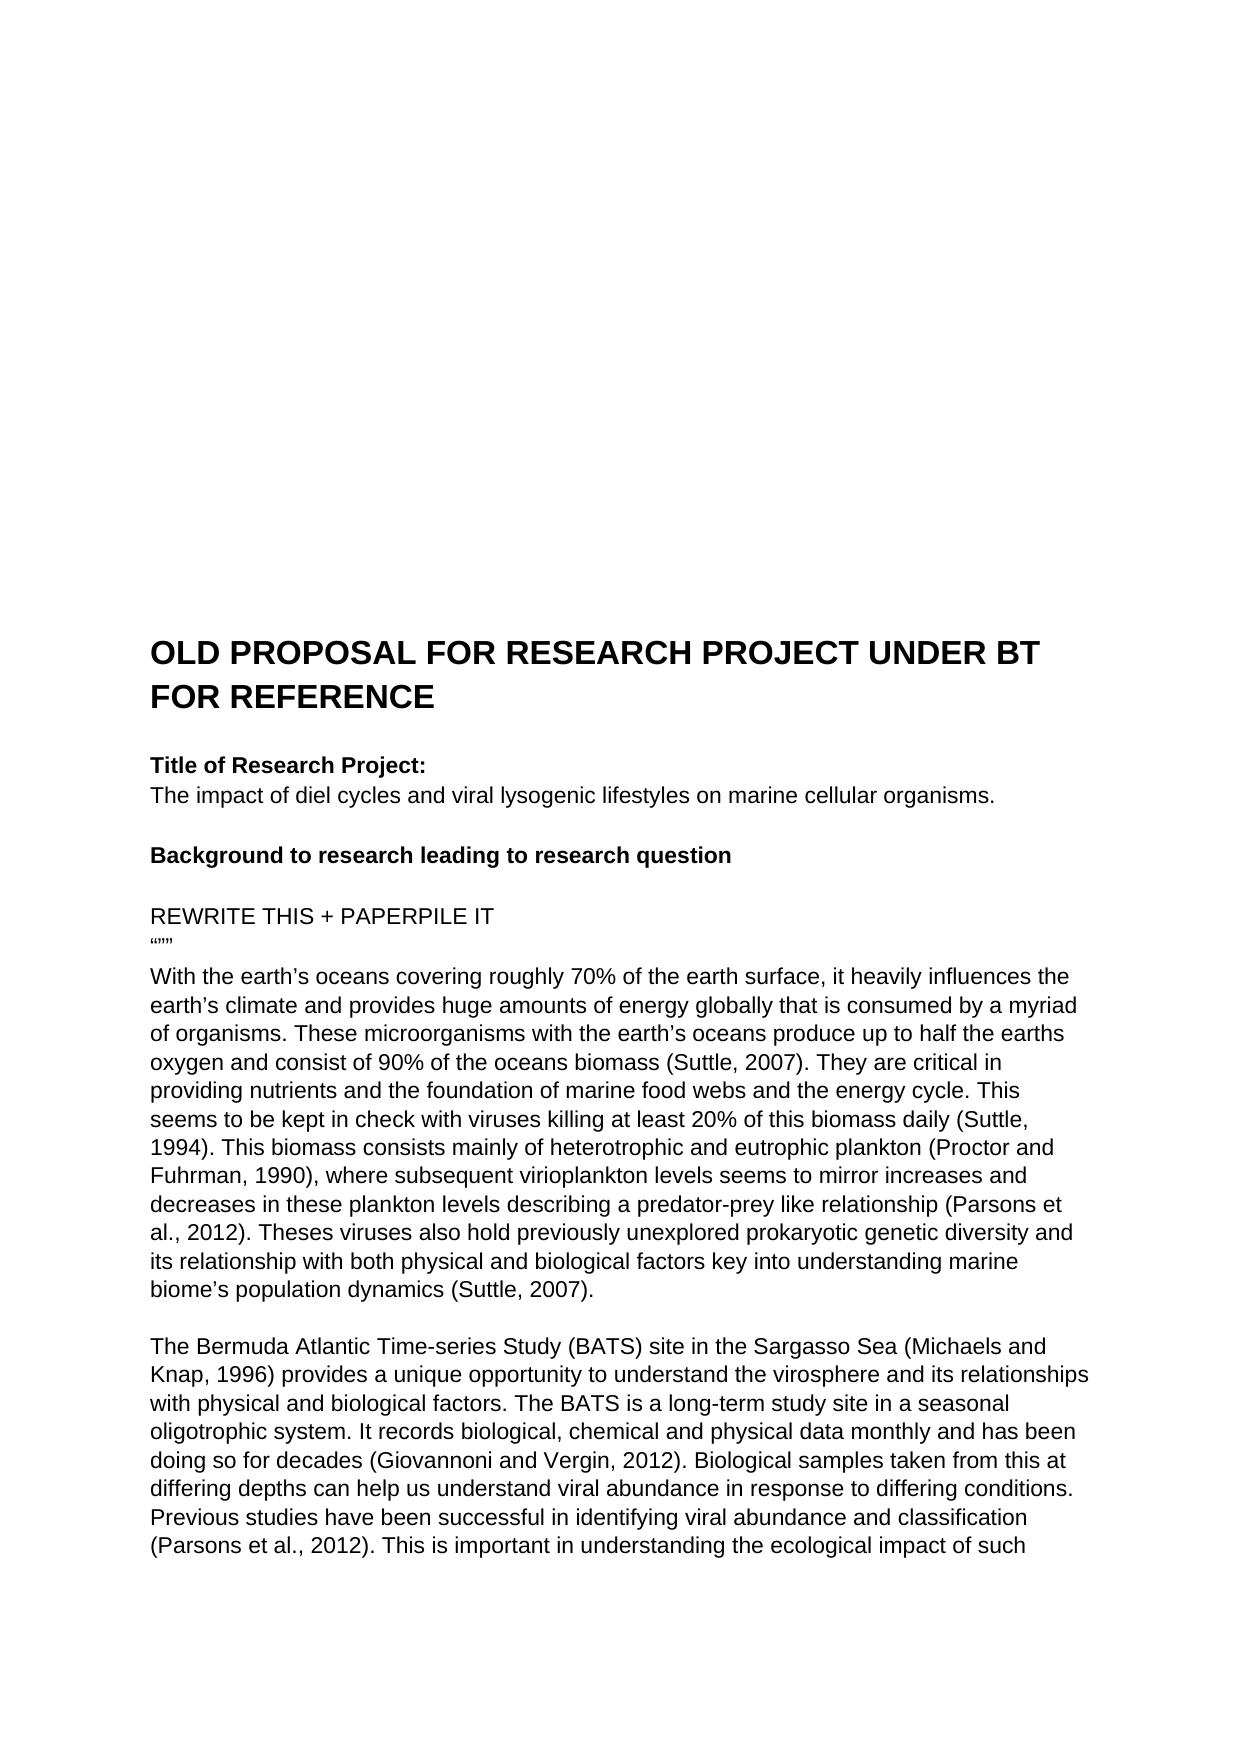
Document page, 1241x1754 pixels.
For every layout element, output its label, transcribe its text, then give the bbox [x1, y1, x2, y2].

text Title of Research Project: [150, 752, 1090, 778]
text The impact of diel cycles and viral lysogenic lifestyles on marine cellular organisms. [150, 782, 1090, 808]
text REWRITE THIS + PAPERPILE IT [150, 903, 1090, 929]
text With the earth’s oceans covering roughly 70% of the earth surface, it heavily influences the earth’s climate and provides huge amounts of energy globally that is consumed by a myriad of organisms. These microorganisms with the earth’s oceans produce up to half the earths oxygen and consist of 90% of the oceans biomass (Suttle, 2007). They are critical in providing nutrients and the foundation of marine food webs and the energy cycle. This seems to be kept in check with viruses killing at least 20% of this biomass daily (Suttle, 1994). This biomass consists mainly of heterotrophic and eutrophic plankton (Proctor and Fuhrman, 1990), where subsequent virioplankton levels seems to mirror increases and decreases in these plankton levels describing a predator-prey like relationship (Parsons et al., 2012). Theses viruses also hold previously unexplored prokaryotic genetic diversity and its relationship with both physical and biological factors key into understanding marine biome’s population dynamics (Suttle, 2007). [150, 963, 1090, 1302]
text “”” [150, 933, 1090, 959]
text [150, 1333, 1090, 1558]
text Background to research leading to research question [150, 842, 1090, 869]
text OLD PROPOSAL FOR RESEARCH PROJECT UNDER BT FOR REFERENCE [150, 633, 1090, 716]
